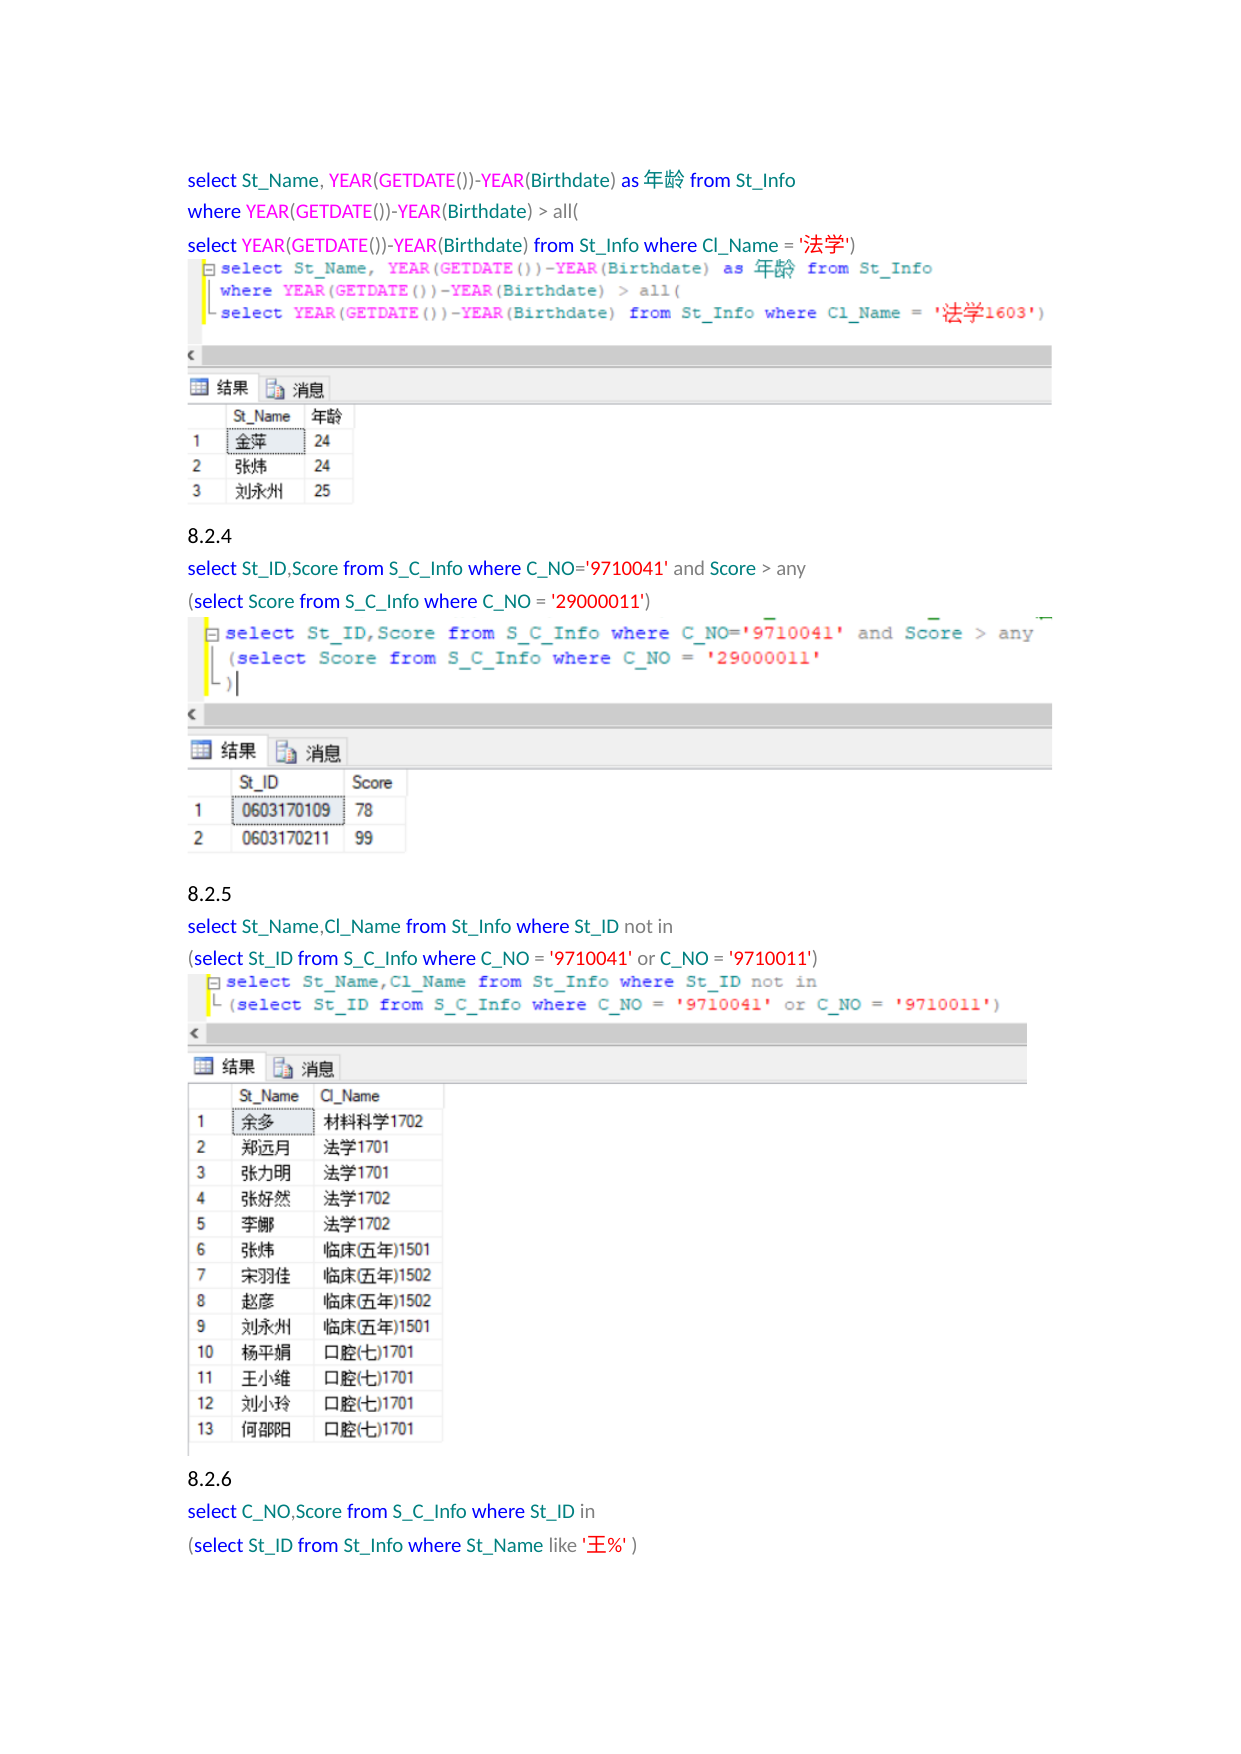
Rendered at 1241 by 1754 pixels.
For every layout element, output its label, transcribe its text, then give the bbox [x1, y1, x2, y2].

text select St_ID,Score from S_C_Info where C_NO='9710041' and Score > any [187, 552, 1053, 584]
text 8.2.4 [187, 519, 1053, 552]
picture [187, 617, 1053, 858]
text 8.2.5 [187, 877, 1053, 909]
text select C_NO,Score from S_C_Info where St_ID in [187, 1494, 1053, 1527]
text where YEAR(GETDATE())-YEAR(Birthdate) > all( [187, 194, 1053, 227]
text select St_Name, YEAR(GETDATE())-YEAR(Birthdate) as 年龄 from St_Info [187, 162, 1053, 194]
text (select St_ID from S_C_Info where C_NO = '9710041' or C_NO = '9710011') [187, 942, 1053, 974]
text 8.2.6 [187, 1462, 1053, 1494]
text select YEAR(GETDATE())-YEAR(Birthdate) from St_Info where Cl_Name = '法学') [187, 227, 1053, 259]
picture [187, 259, 1052, 514]
picture [187, 974, 1027, 1456]
text (select St_ID from St_Info where St_Name like '王%' ) [187, 1527, 1053, 1559]
text (select Score from S_C_Info where C_NO = '29000011') [187, 584, 1053, 617]
text select St_Name,Cl_Name from St_Info where St_ID not in [187, 909, 1053, 942]
